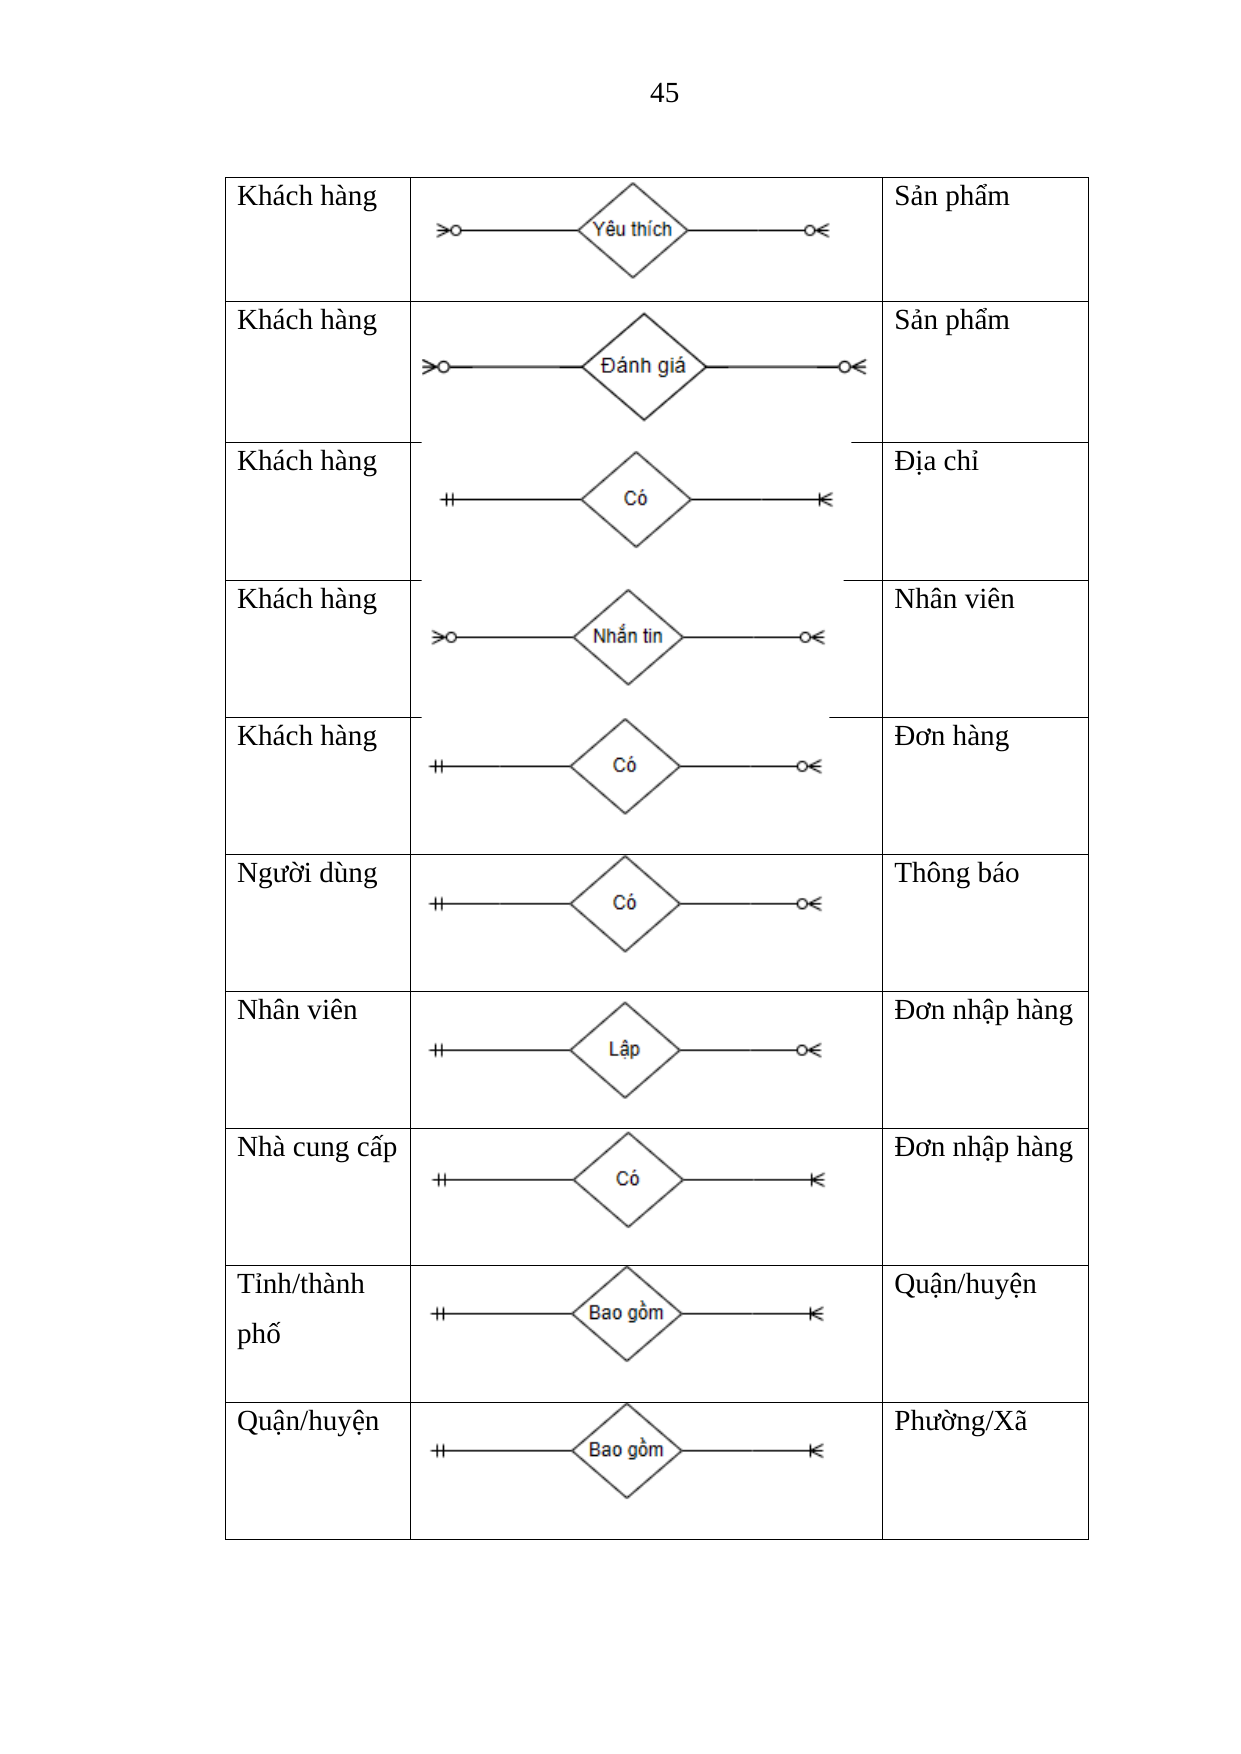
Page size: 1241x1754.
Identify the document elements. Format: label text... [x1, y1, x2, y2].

table_cell [411, 1266, 882, 1402]
table_cell [411, 302, 882, 442]
table_cell Đơn hàng [883, 718, 1088, 854]
picture [421, 1129, 830, 1236]
table_cell [411, 1403, 882, 1539]
table_cell Nhân viên [883, 581, 1088, 717]
table_cell [411, 1129, 882, 1265]
table_cell Đơn nhập hàng [883, 992, 1088, 1128]
table_cell Phường/Xã [883, 1403, 1088, 1539]
picture [421, 1403, 835, 1507]
table_cell Nhân viên [226, 992, 410, 1128]
table_cell [411, 178, 882, 301]
table_cell [411, 855, 882, 991]
table_cell [411, 581, 882, 717]
table_cell Quận/huyện [883, 1266, 1088, 1402]
picture [421, 442, 852, 564]
table_cell Thông báo [883, 855, 1088, 991]
table_cell [411, 443, 882, 580]
table_cell Quận/huyện [226, 1403, 410, 1539]
table_cell Địa chỉ [883, 443, 1088, 580]
table_cell Khách hàng [226, 581, 410, 717]
table_cell Tỉnh/thành phố [226, 1266, 410, 1402]
table_cell Khách hàng [226, 718, 410, 854]
picture [421, 717, 830, 821]
table_cell Khách hàng [226, 443, 410, 580]
table_cell Nhà cung cấp [226, 1129, 410, 1265]
table_cell Sản phẩm [883, 178, 1088, 301]
picture [421, 992, 836, 1110]
table_cell Đơn nhập hàng [883, 1129, 1088, 1265]
table_cell Người dùng [226, 855, 410, 991]
table_cell Khách hàng [226, 302, 410, 442]
picture [421, 580, 844, 692]
picture [421, 302, 872, 426]
table_cell [411, 992, 882, 1128]
table_cell [411, 718, 882, 854]
picture [421, 855, 830, 959]
table_cell Khách hàng [226, 178, 410, 301]
table_cell Sản phẩm [883, 302, 1088, 442]
picture [421, 178, 847, 285]
picture [421, 1266, 835, 1370]
